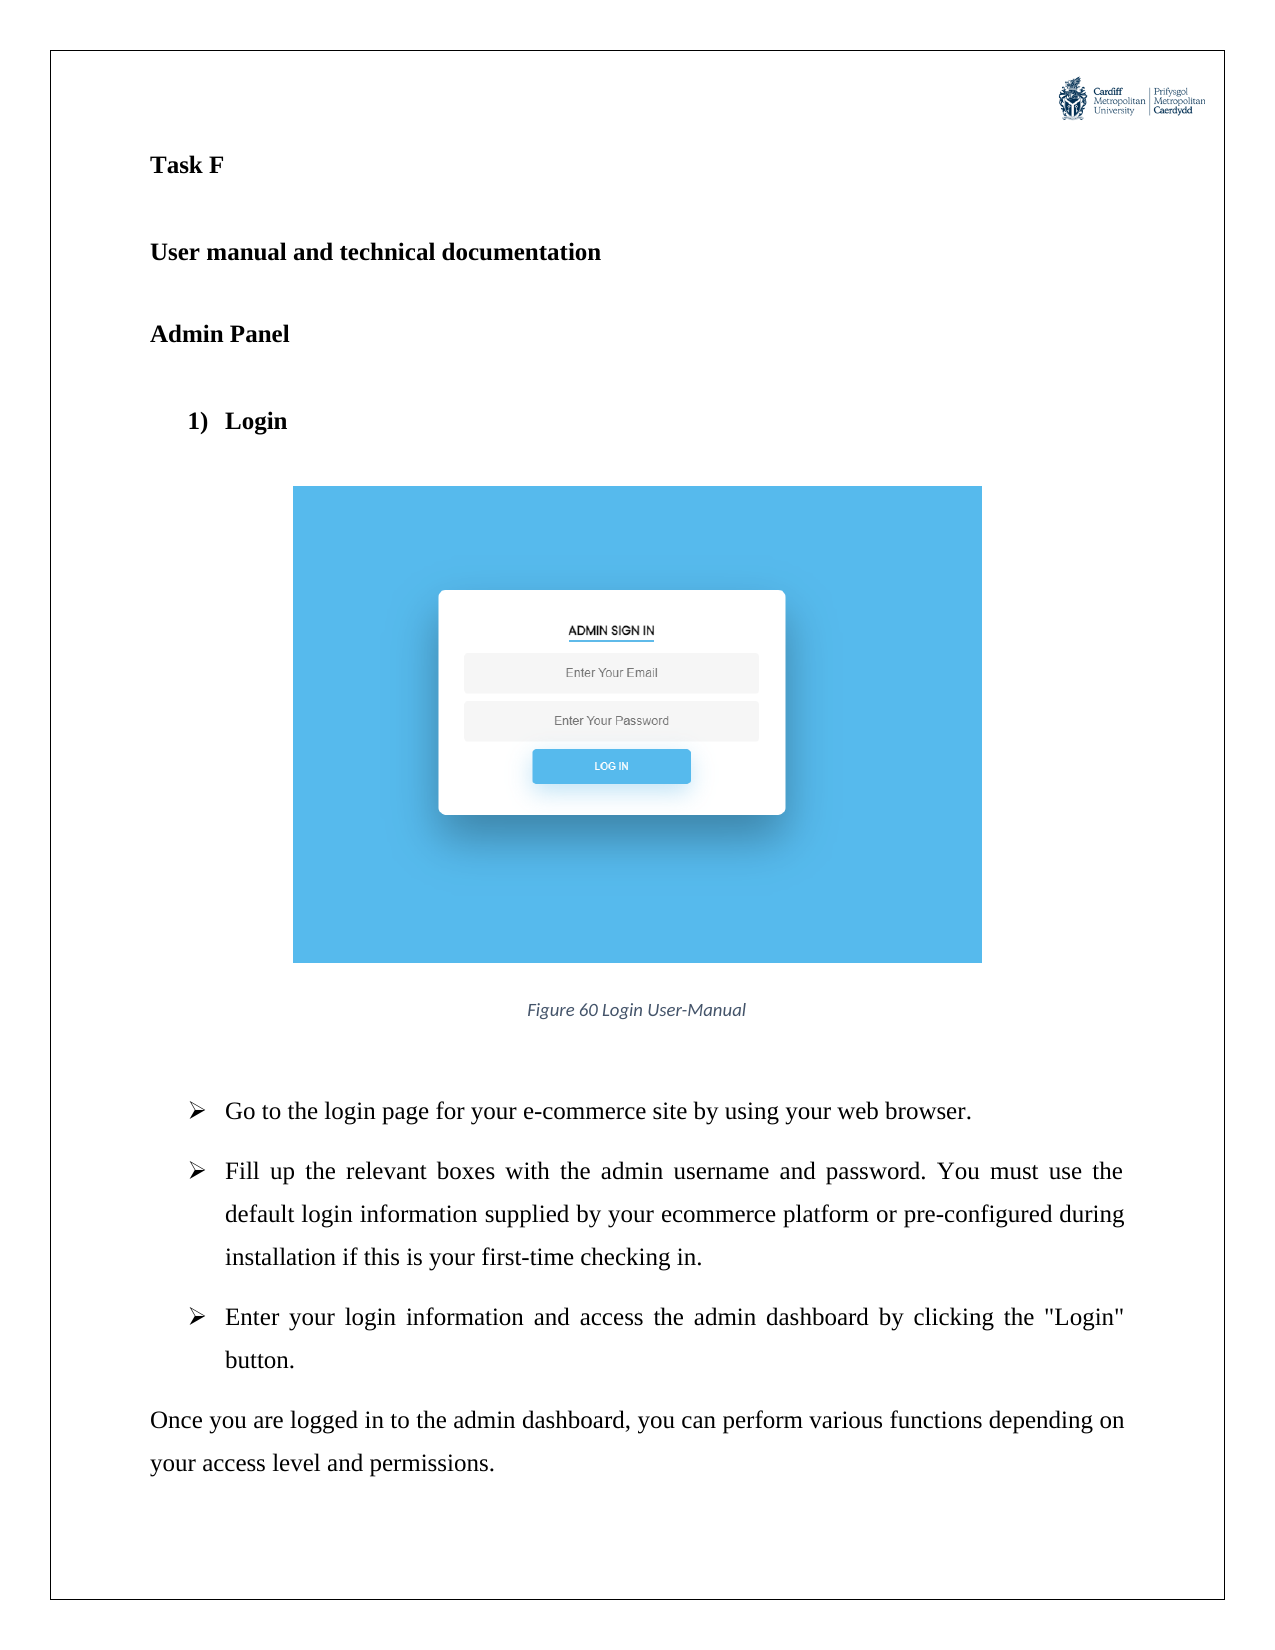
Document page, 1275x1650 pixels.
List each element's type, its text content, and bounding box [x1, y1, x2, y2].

list Go to the login page for your e-commerce site by using your web browser. [187, 1096, 1125, 1125]
subtitle Admin Panel [150, 319, 1125, 348]
text Once you are logged in to the admin dashboard, you can perform various functions depending on your access level and permissions. [150, 1405, 1125, 1477]
subtitle Task F [150, 150, 1125, 179]
list Login [187, 406, 1125, 435]
picture [1058, 70, 1205, 129]
picture [293, 486, 982, 963]
list Enter your login information and access the admin dashboard by clicking the "Login" button. [187, 1302, 1125, 1374]
subtitle User manual and technical documentation [150, 237, 1125, 266]
list Fill up the relevant boxes with the admin username and password. You must use the default login information supplied by your ecommerce platform or pre-configured during installation if this is your first-time checking in. [187, 1156, 1125, 1271]
